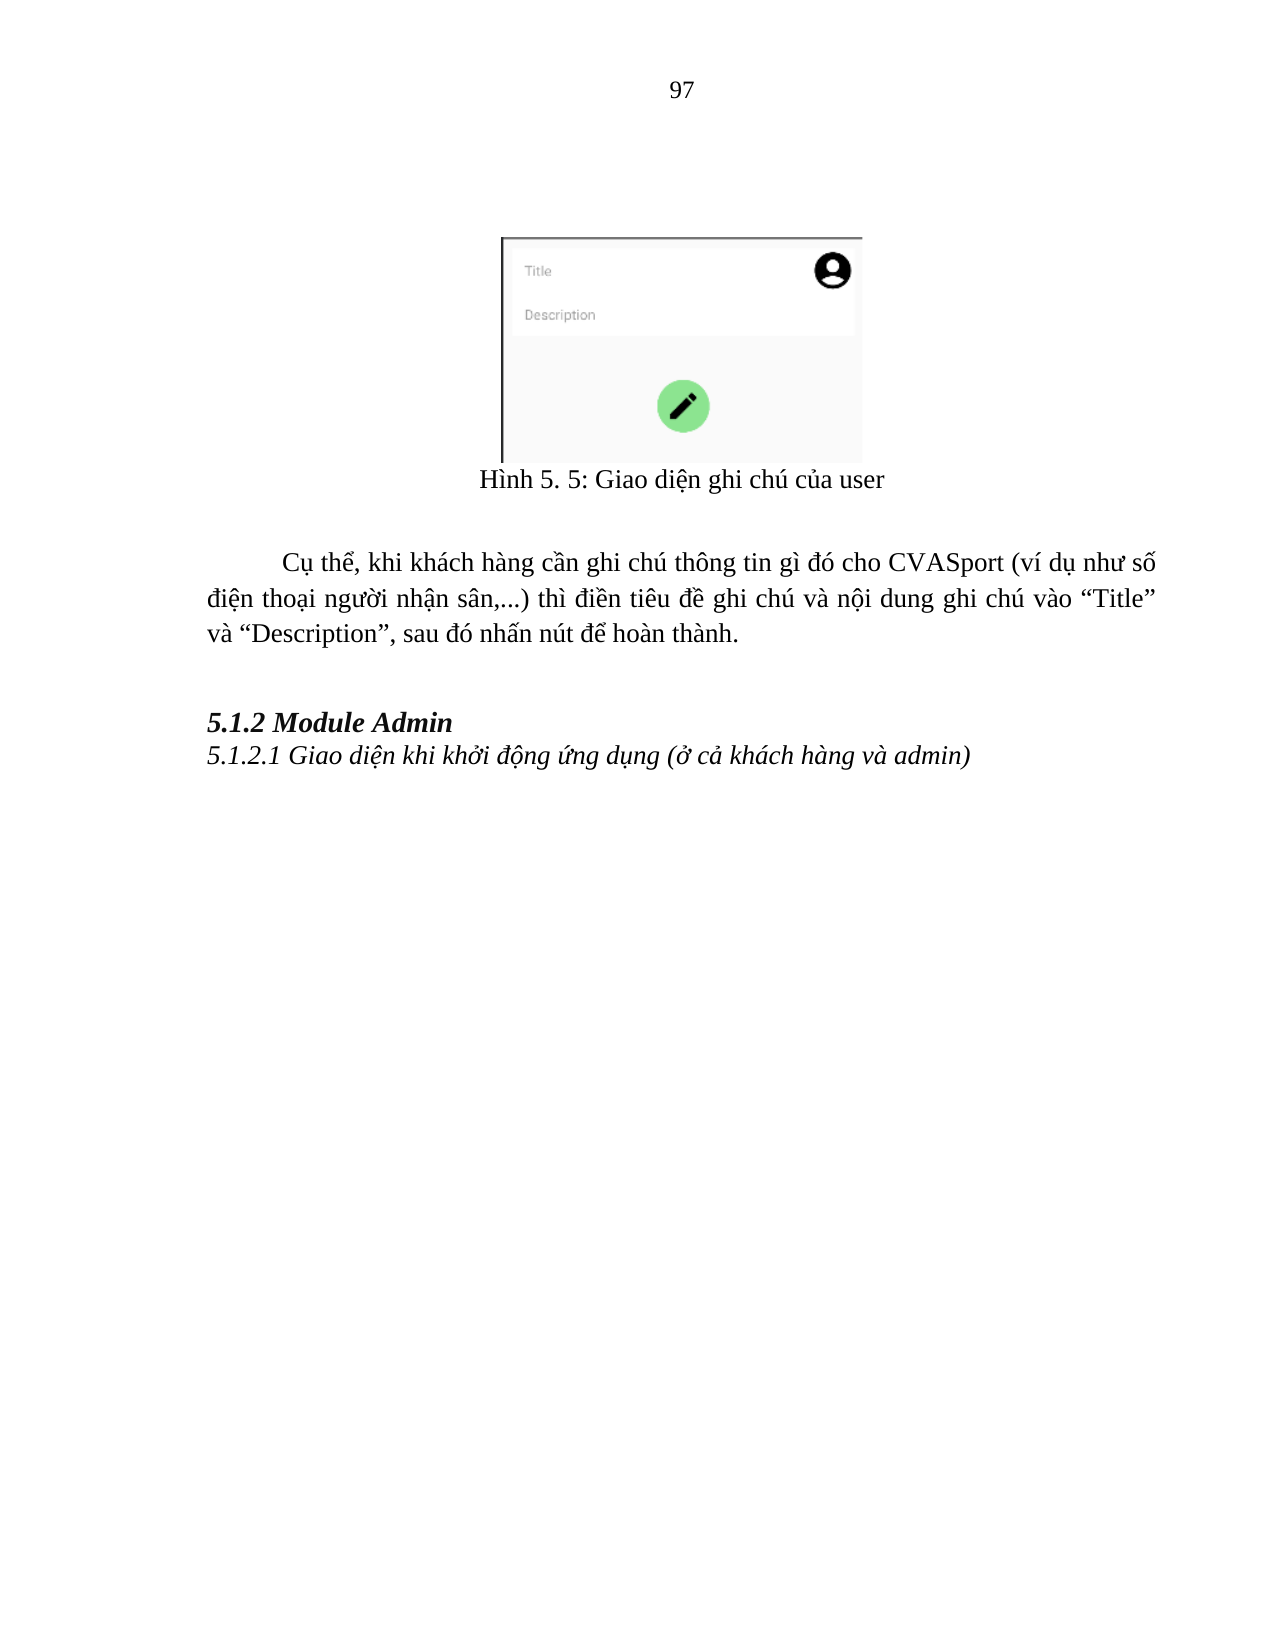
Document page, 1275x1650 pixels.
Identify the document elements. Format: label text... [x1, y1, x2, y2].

text Cụ thể, khi khách hàng cần ghi chú thông tin gì đó cho CVASport (ví dụ như số điện thoại người nhận sân,...) thì điền tiêu đề ghi chú và nội dung ghi chú vào “Title” và “Description”, sau đó nhấn nút để hoàn thành. [207, 546, 1157, 649]
text Hình 5. 5: Giao diện ghi chú của user [207, 463, 1157, 494]
subtitle 5.1.2 Module Admin [207, 705, 1157, 739]
picture [501, 237, 863, 463]
text 5.1.2.1 Giao diện khi khởi động ứng dụng (ở cả khách hàng và admin) [207, 739, 1157, 770]
